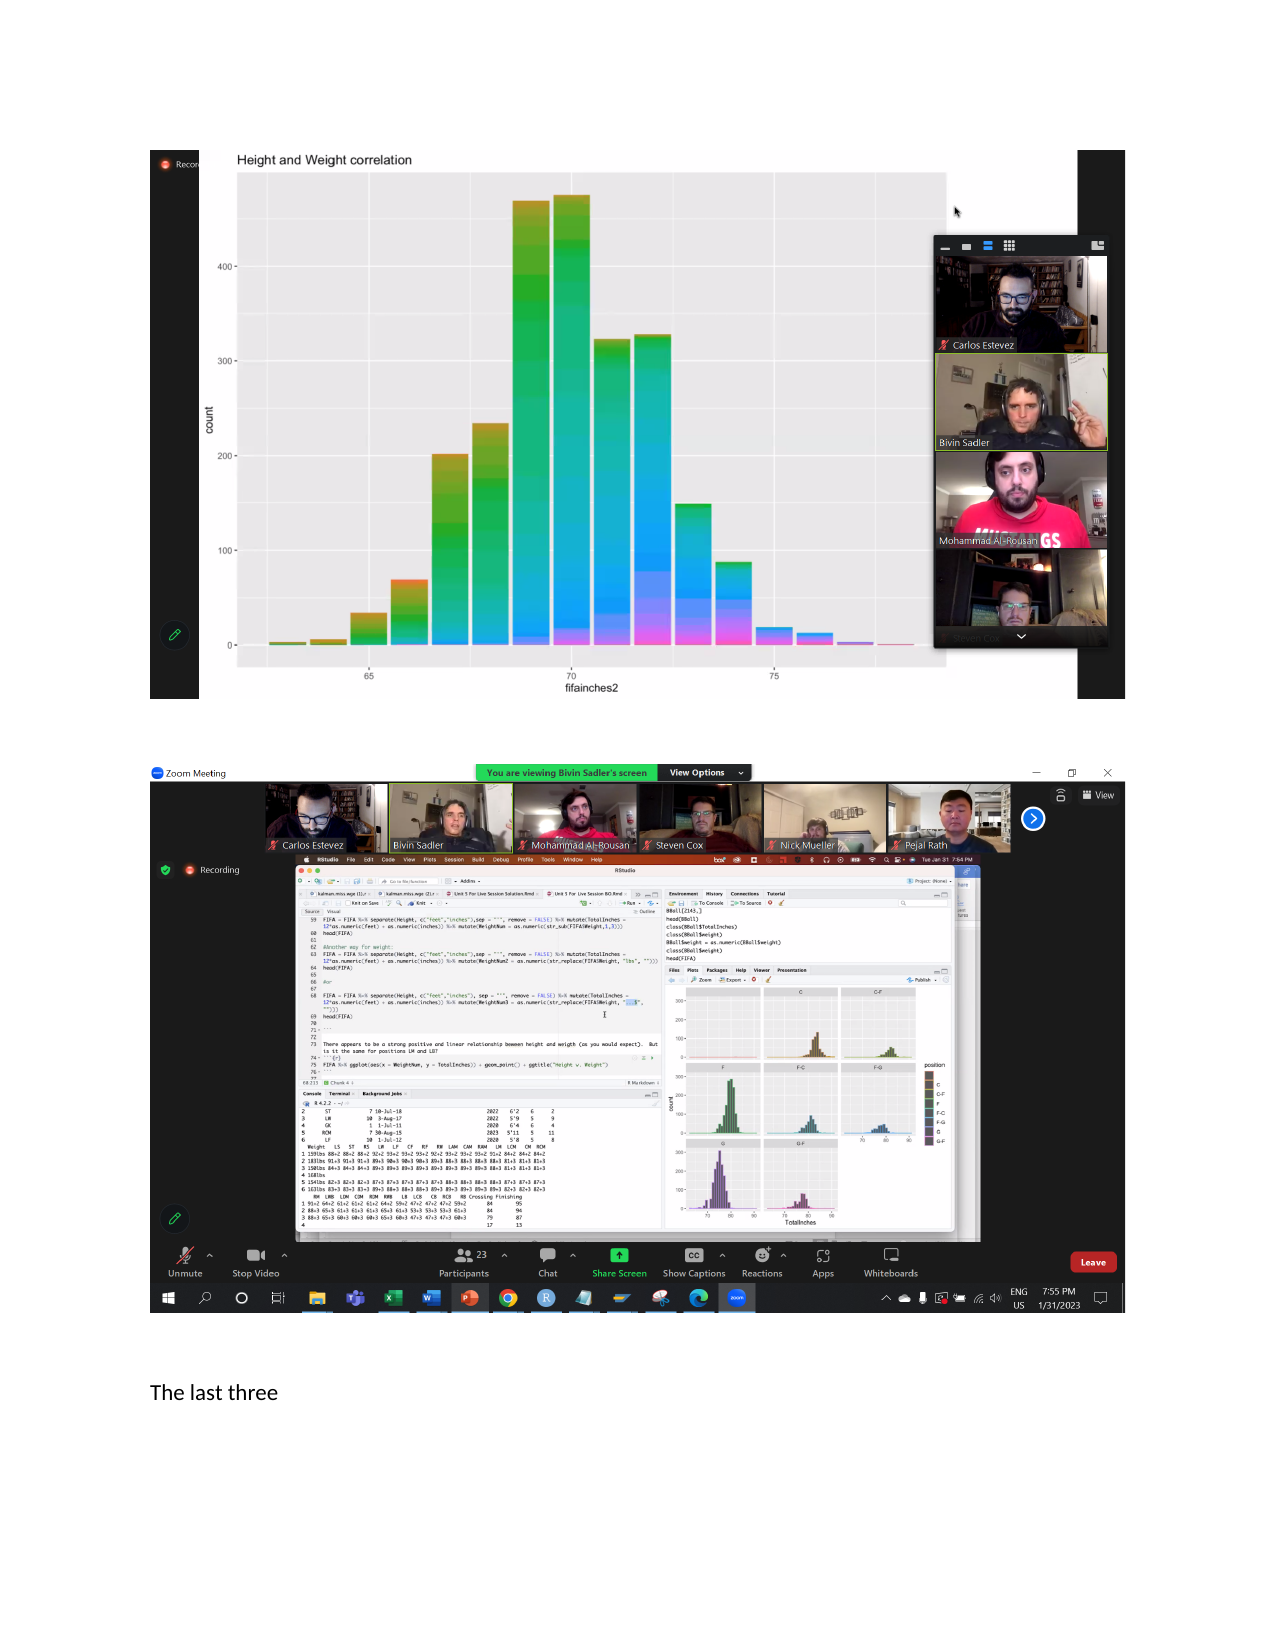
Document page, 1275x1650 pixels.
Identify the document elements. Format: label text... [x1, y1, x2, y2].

text The last three [150, 1378, 1125, 1406]
picture [150, 764, 1125, 1313]
picture [150, 150, 1125, 699]
